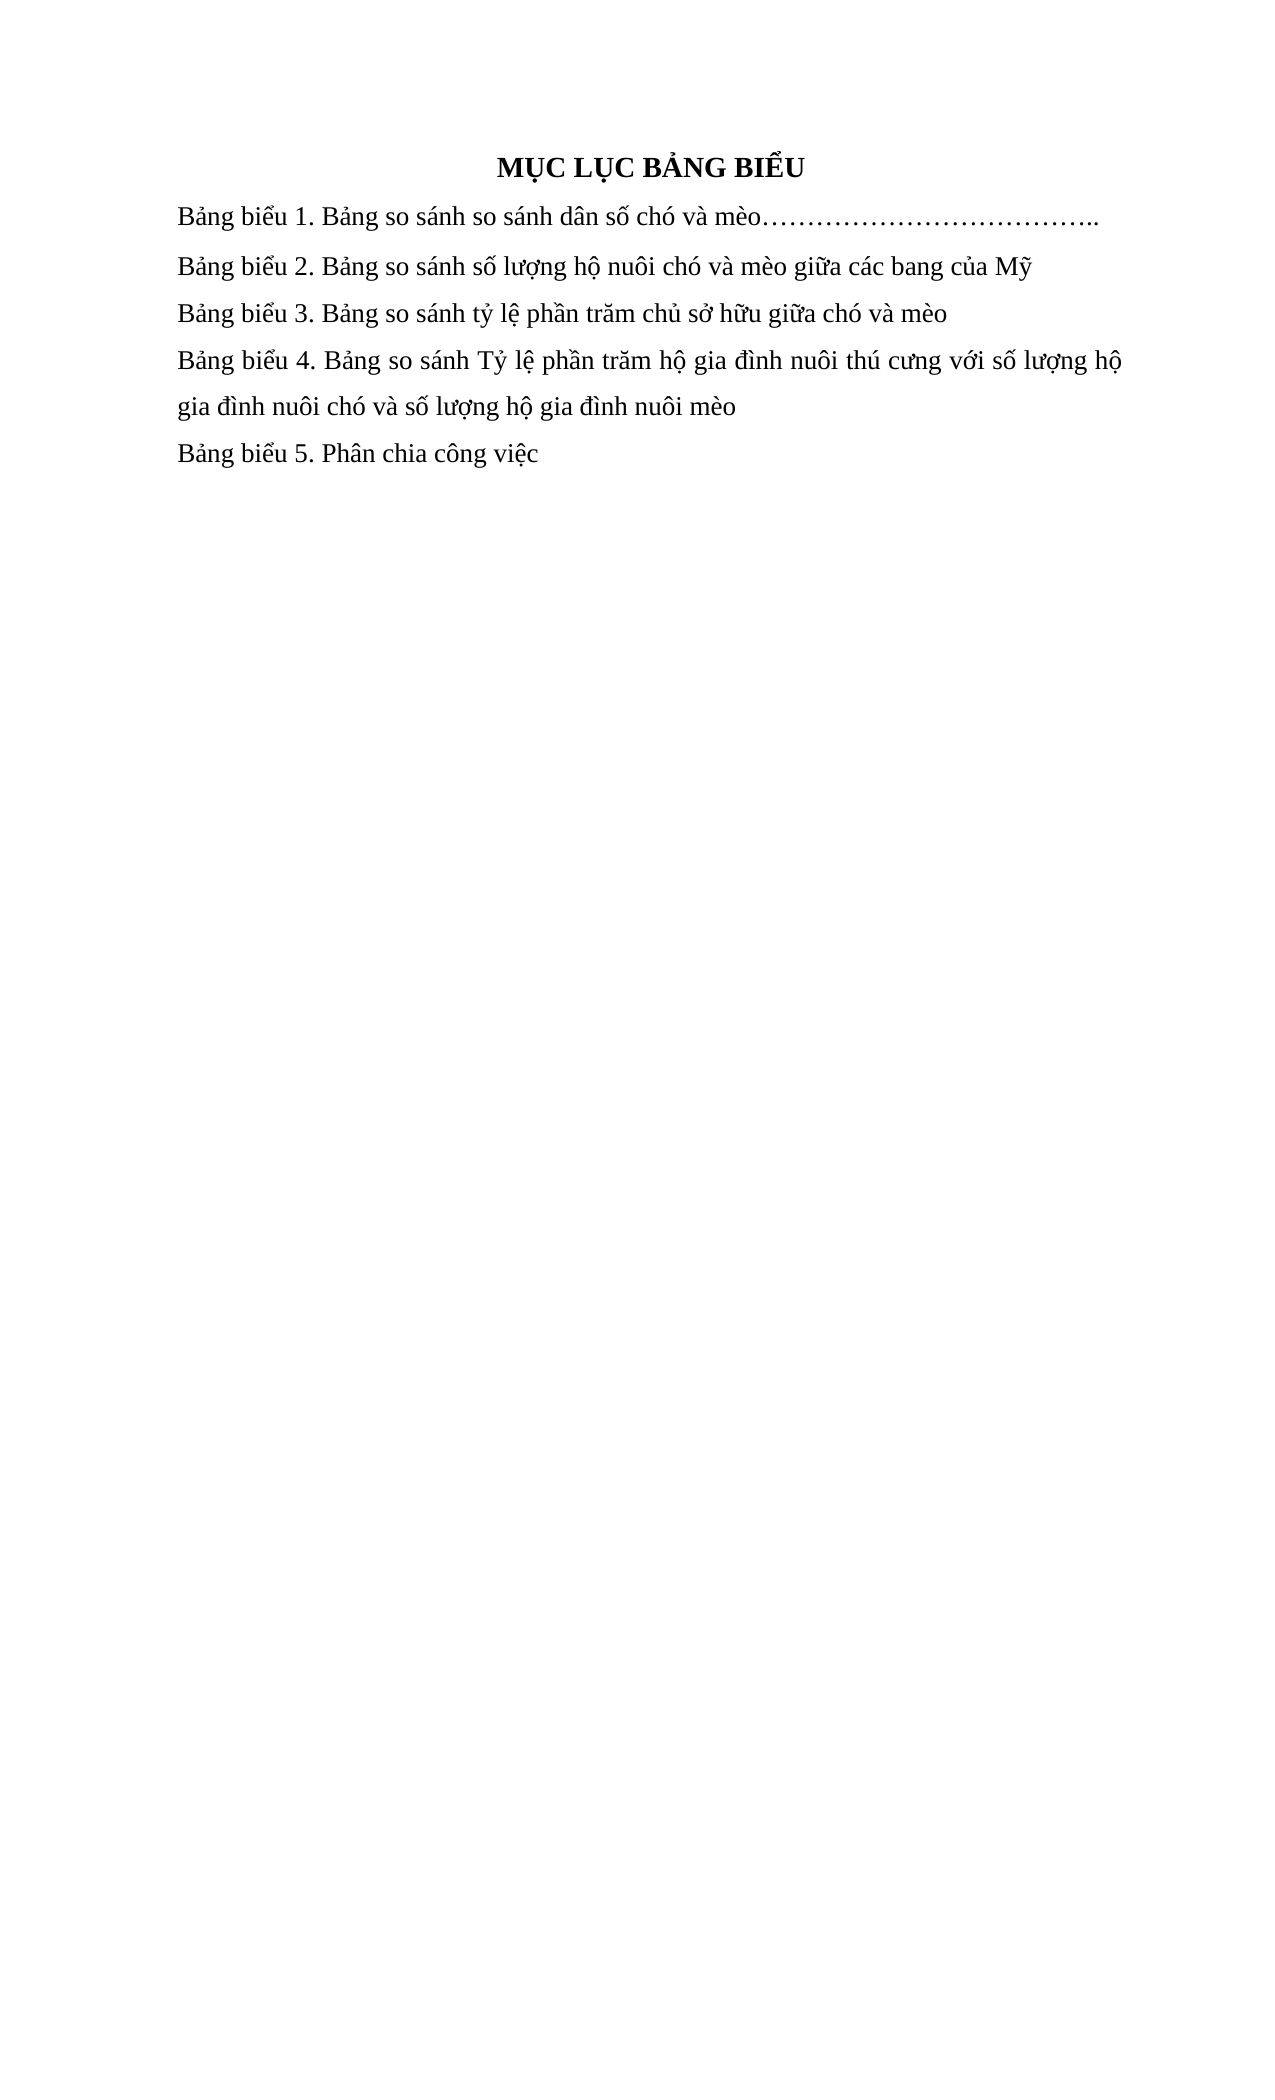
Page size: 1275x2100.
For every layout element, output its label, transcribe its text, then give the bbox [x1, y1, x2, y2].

text Bảng biểu 4. Bảng so sánh Tỷ lệ phần trăm hộ gia đình nuôi thú cưng với số lượng hộ gia đình nuôi chó và số lượng hộ gia đình nuôi mèo 36 [177, 344, 1125, 422]
text Bảng biểu 3. Bảng so sánh tỷ lệ phần trăm chủ sở hữu giữa chó và mèo 35 [177, 297, 1125, 328]
text Bảng biểu 2. Bảng so sánh số lượng hộ nuôi chó và mèo giữa các bang của Mỹ 34 [177, 251, 1125, 282]
text MỤC LỤC BẢNG BIỂU [177, 150, 1125, 183]
text Bảng biểu 1. Bảng so sánh so sánh dân số chó và mèo………………………………..33 [177, 200, 1125, 231]
text Bảng biểu 5. Phân chia công việc 40 [177, 437, 1125, 468]
